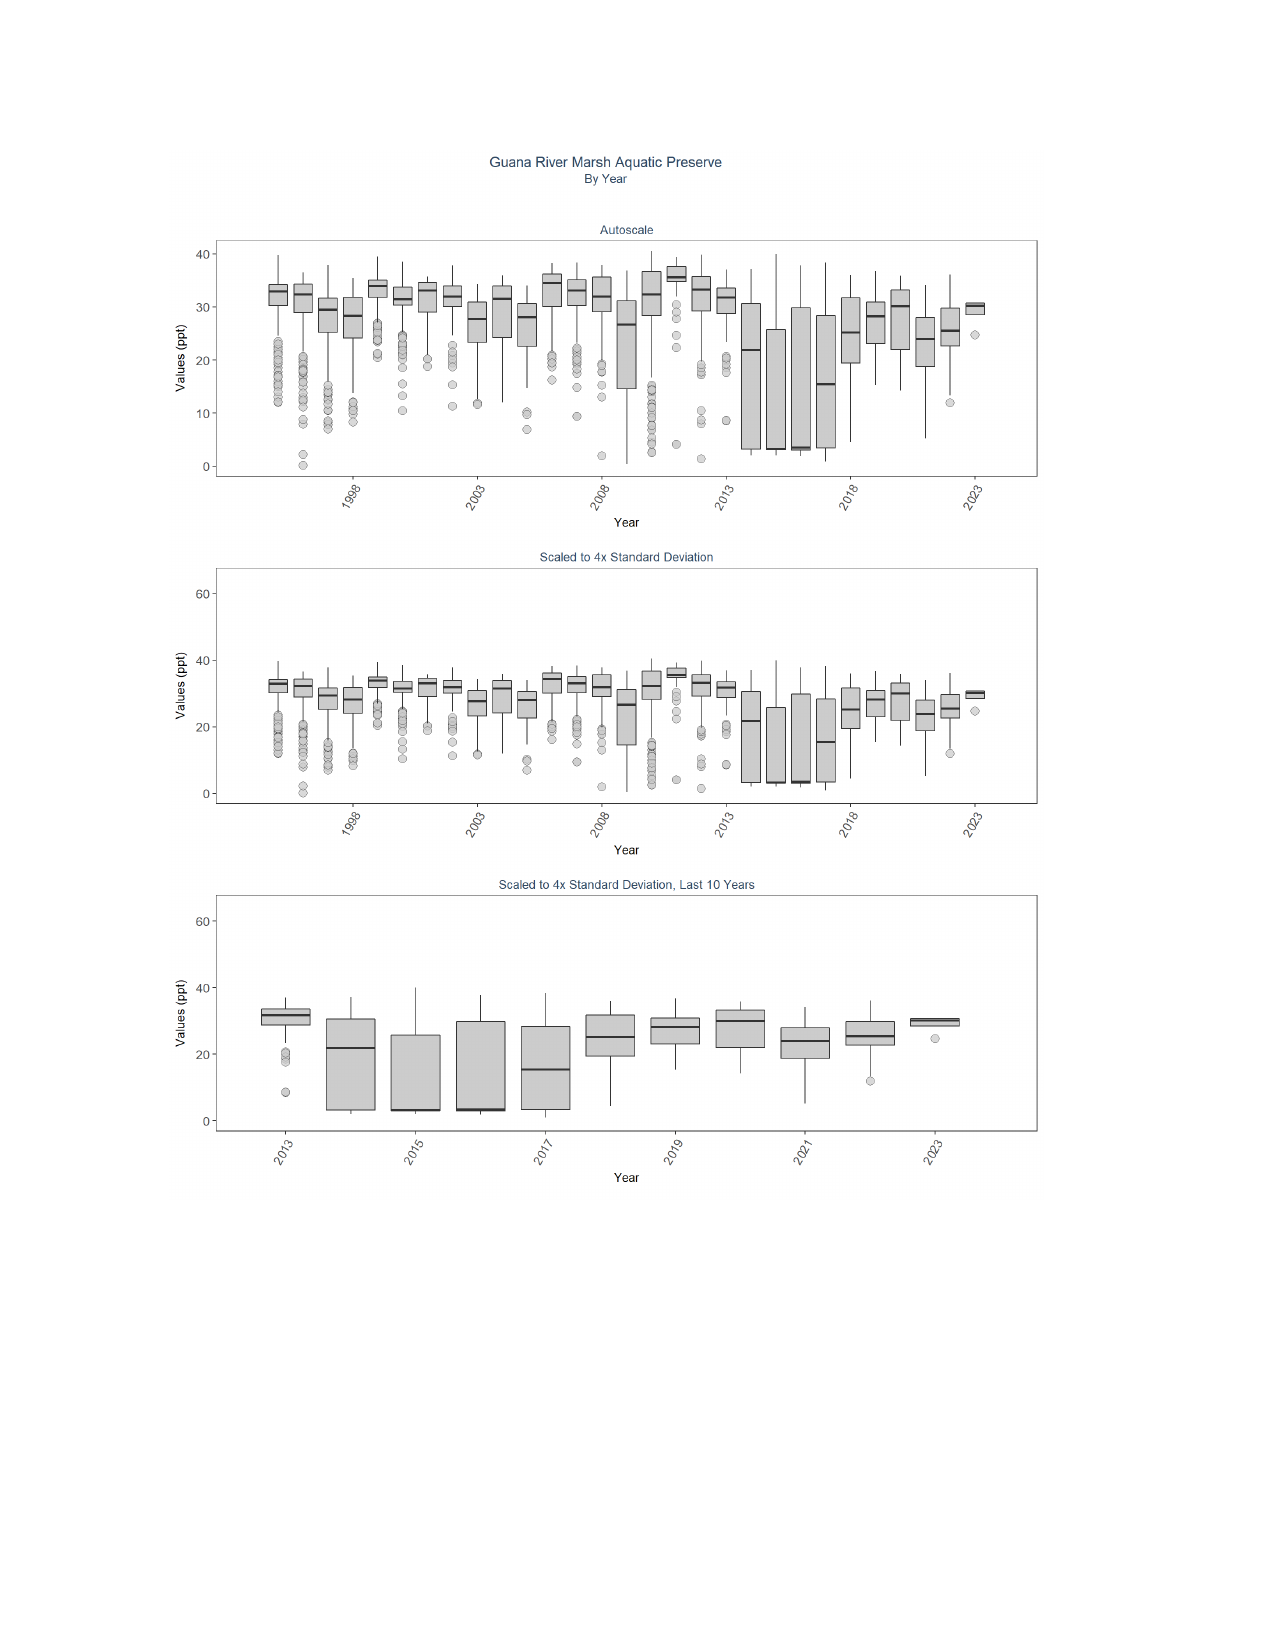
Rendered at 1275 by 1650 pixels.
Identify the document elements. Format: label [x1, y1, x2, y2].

picture [168, 150, 1044, 1200]
